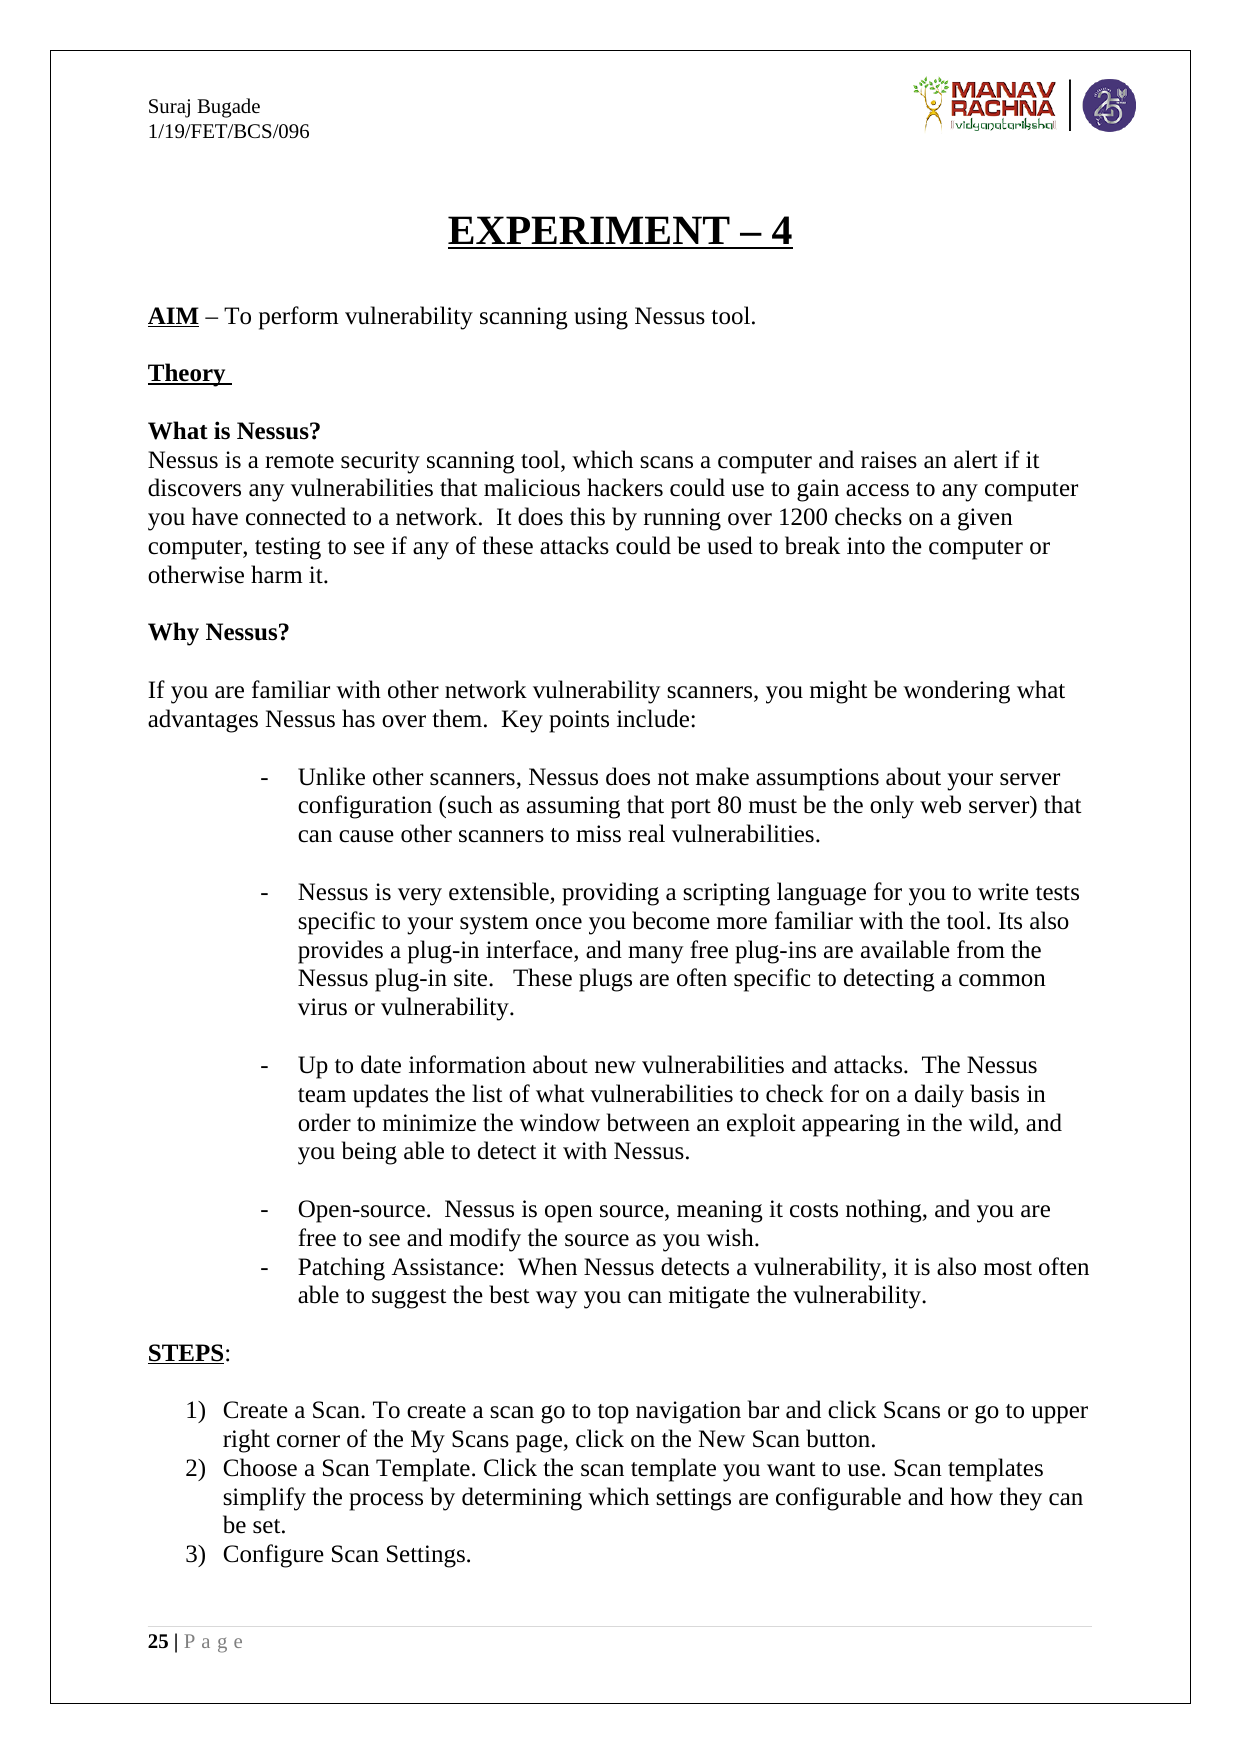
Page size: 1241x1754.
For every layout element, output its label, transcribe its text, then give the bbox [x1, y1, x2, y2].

list Choose a Scan Template. Click the scan template you want to use. Scan templates simplify the process by determining which settings are configurable and how they can be set. [185, 1453, 1092, 1539]
list Unlike other scanners, Nessus does not make assumptions about your server configuration (such as assuming that port 80 must be the only web server) that can cause other scanners to miss real vulnerabilities. [260, 762, 1092, 848]
text What is Nessus? [148, 416, 1092, 445]
list Nessus is very extensible, providing a scripting language for you to write tests specific to your system once you become more familiar with the tool. Its also provides a plug-in interface, and many free plug-ins are available from the Nessus plug-in site. These plugs are often specific to detecting a common virus or vulnerability. [260, 877, 1092, 1021]
text STEPS: [148, 1338, 1092, 1367]
list Up to date information about new vulnerabilities and attacks. The Nessus team updates the list of what vulnerabilities to check for on a daily basis in order to minimize the window between an exploit appearing in the wild, and you being able to detect it with Nessus. [260, 1050, 1092, 1165]
text Why Nessus? [148, 617, 1092, 646]
list Create a Scan. To create a scan go to top navigation bar and click Scans or go to upper right corner of the My Scans page, click on the New Scan button. [185, 1396, 1092, 1453]
picture [908, 67, 1144, 143]
text Theory [148, 358, 1092, 387]
text EXPERIMENT – 4 [148, 205, 1092, 253]
text Nessus is a remote security scanning tool, which scans a computer and raises an alert if it discovers any vulnerabilities that malicious hackers could use to gain access to any computer you have connected to a network. It does this by running over 1200 checks on a given computer, testing to see if any of these attacks could be used to break into the computer or otherwise harm it. [148, 445, 1092, 588]
text If you are familiar with other network vulnerability scanners, you might be wondering what advantages Nessus has over them. Key points include: [148, 675, 1092, 733]
list Open-source. Nessus is open source, meaning it costs nothing, and you are free to see and modify the source as you wish. [260, 1194, 1092, 1252]
text AIM – To perform vulnerability scanning using Nessus tool. [148, 301, 1092, 330]
list Patching Assistance: When Nessus detects a vulnerability, it is also most often able to suggest the best way you can mitigate the vulnerability. [260, 1252, 1092, 1309]
list Configure Scan Settings. [185, 1539, 1092, 1568]
